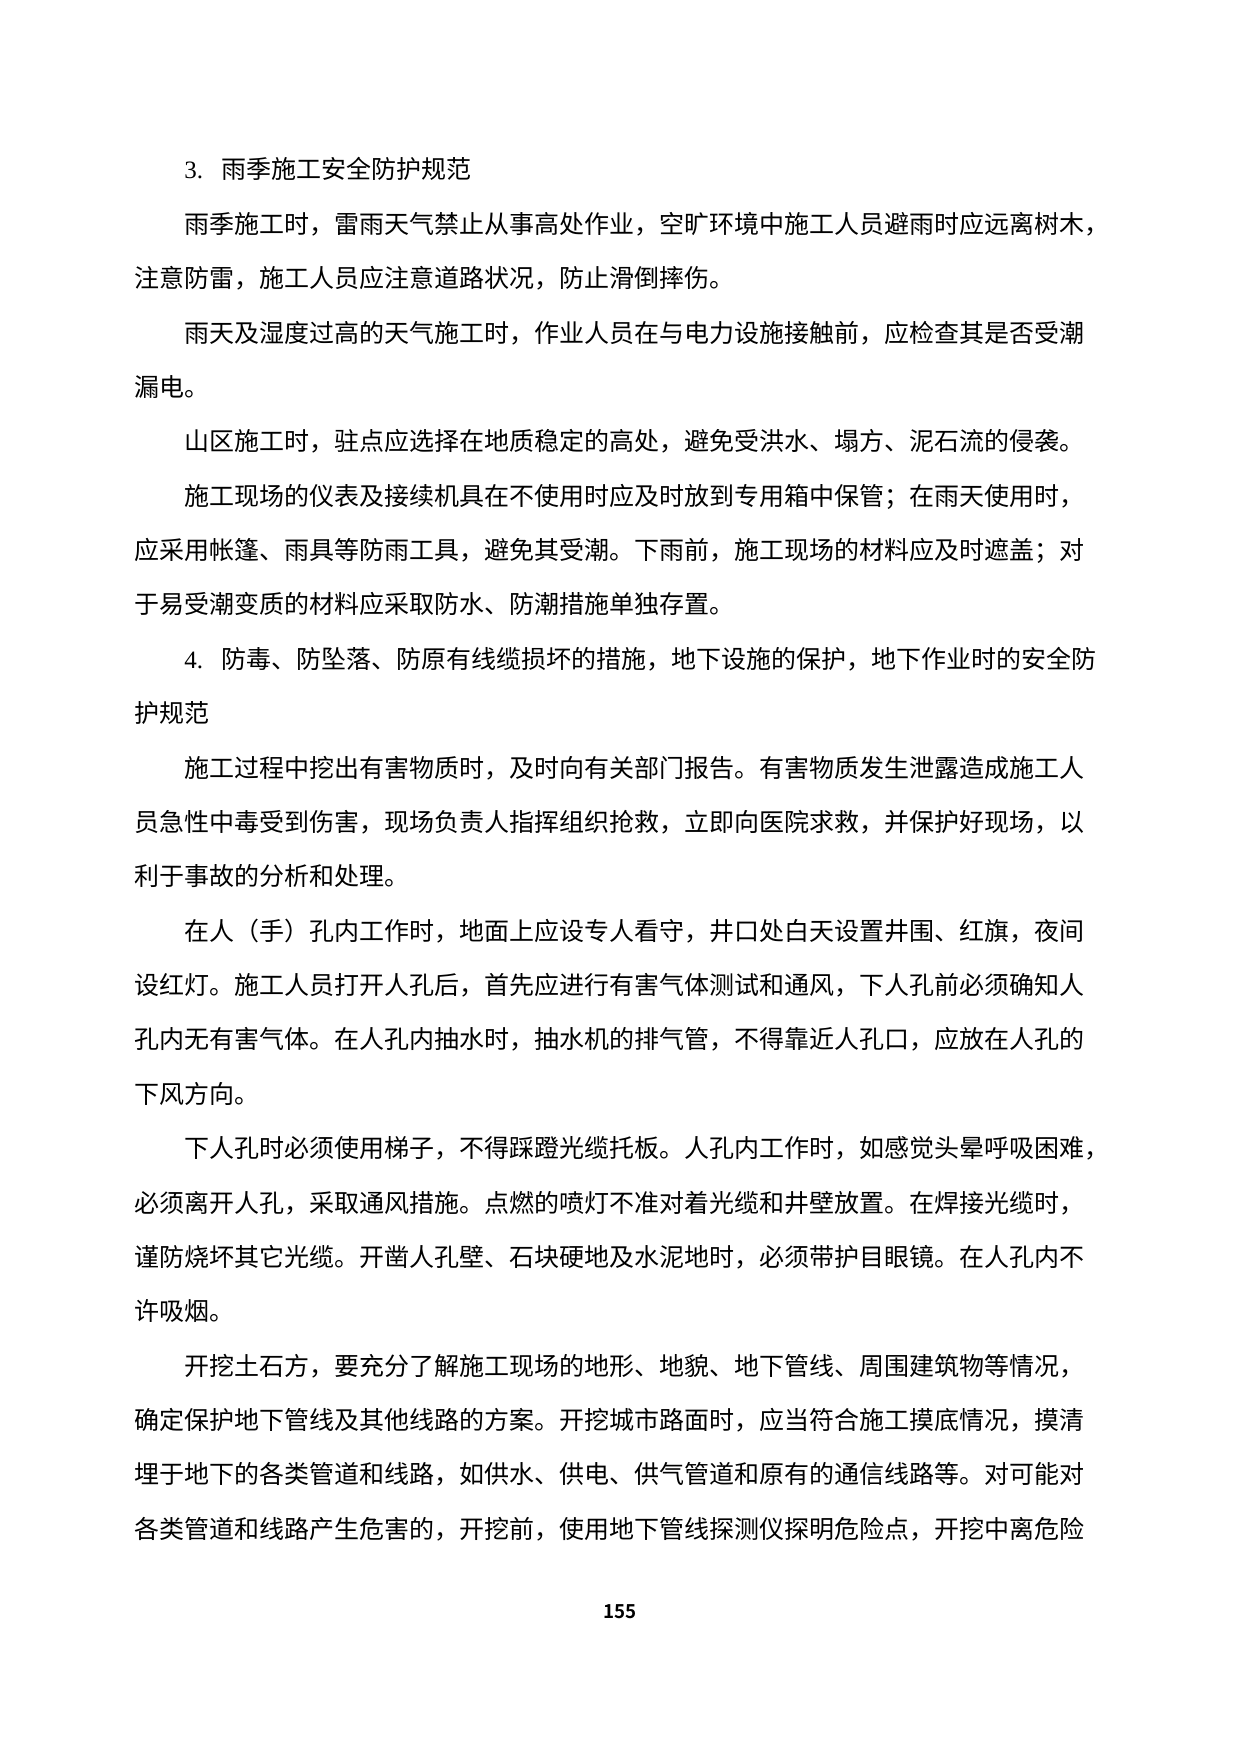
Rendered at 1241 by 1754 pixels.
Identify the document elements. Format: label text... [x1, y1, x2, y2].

text 施工现场的仪表及接续机具在不使用时应及时放到专用箱中保管；在雨天使用时，应采用帐篷、雨具等防雨工具，避免其受潮。下雨前，施工现场的材料应及时遮盖；对于易受潮变质的材料应采取防水、防潮措施单独存置。 [134, 476, 1106, 621]
text 雨季施工时，雷雨天气禁止从事高处作业，空旷环境中施工人员避雨时应远离树木，注意防雷，施工人员应注意道路状况，防止滑倒摔伤。 [134, 204, 1106, 295]
text 3. 雨季施工安全防护规范 [134, 150, 1106, 186]
text 雨天及湿度过高的天气施工时，作业人员在与电力设施接触前，应检查其是否受潮漏电。 [134, 313, 1106, 404]
text 4. 防毒、防坠落、防原有线缆损坏的措施，地下设施的保护，地下作业时的安全防护规范 [134, 639, 1106, 730]
text 施工过程中挖出有害物质时，及时向有关部门报告。有害物质发生泄露造成施工人员急性中毒受到伤害，现场负责人指挥组织抢救，立即向医院求救，并保护好现场，以利于事故的分析和处理。 [134, 748, 1106, 893]
text 下人孔时必须使用梯子，不得踩蹬光缆托板。人孔内工作时，如感觉头晕呼吸困难，必须离开人孔，采取通风措施。点燃的喷灯不准对着光缆和井壁放置。在焊接光缆时，谨防烧坏其它光缆。开凿人孔壁、石块硬地及水泥地时，必须带护目眼镜。在人孔内不许吸烟。 [134, 1129, 1106, 1328]
text 山区施工时，驻点应选择在地质稳定的高处，避免受洪水、塌方、泥石流的侵袭。 [134, 422, 1106, 458]
text 在人（手）孔内工作时，地面上应设专人看守，井口处白天设置井围、红旗，夜间设红灯。施工人员打开人孔后，首先应进行有害气体测试和通风，下人孔前必须确知人孔内无有害气体。在人孔内抽水时，抽水机的排气管，不得靠近人孔口，应放在人孔的下风方向。 [134, 911, 1106, 1111]
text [134, 1346, 1106, 1546]
